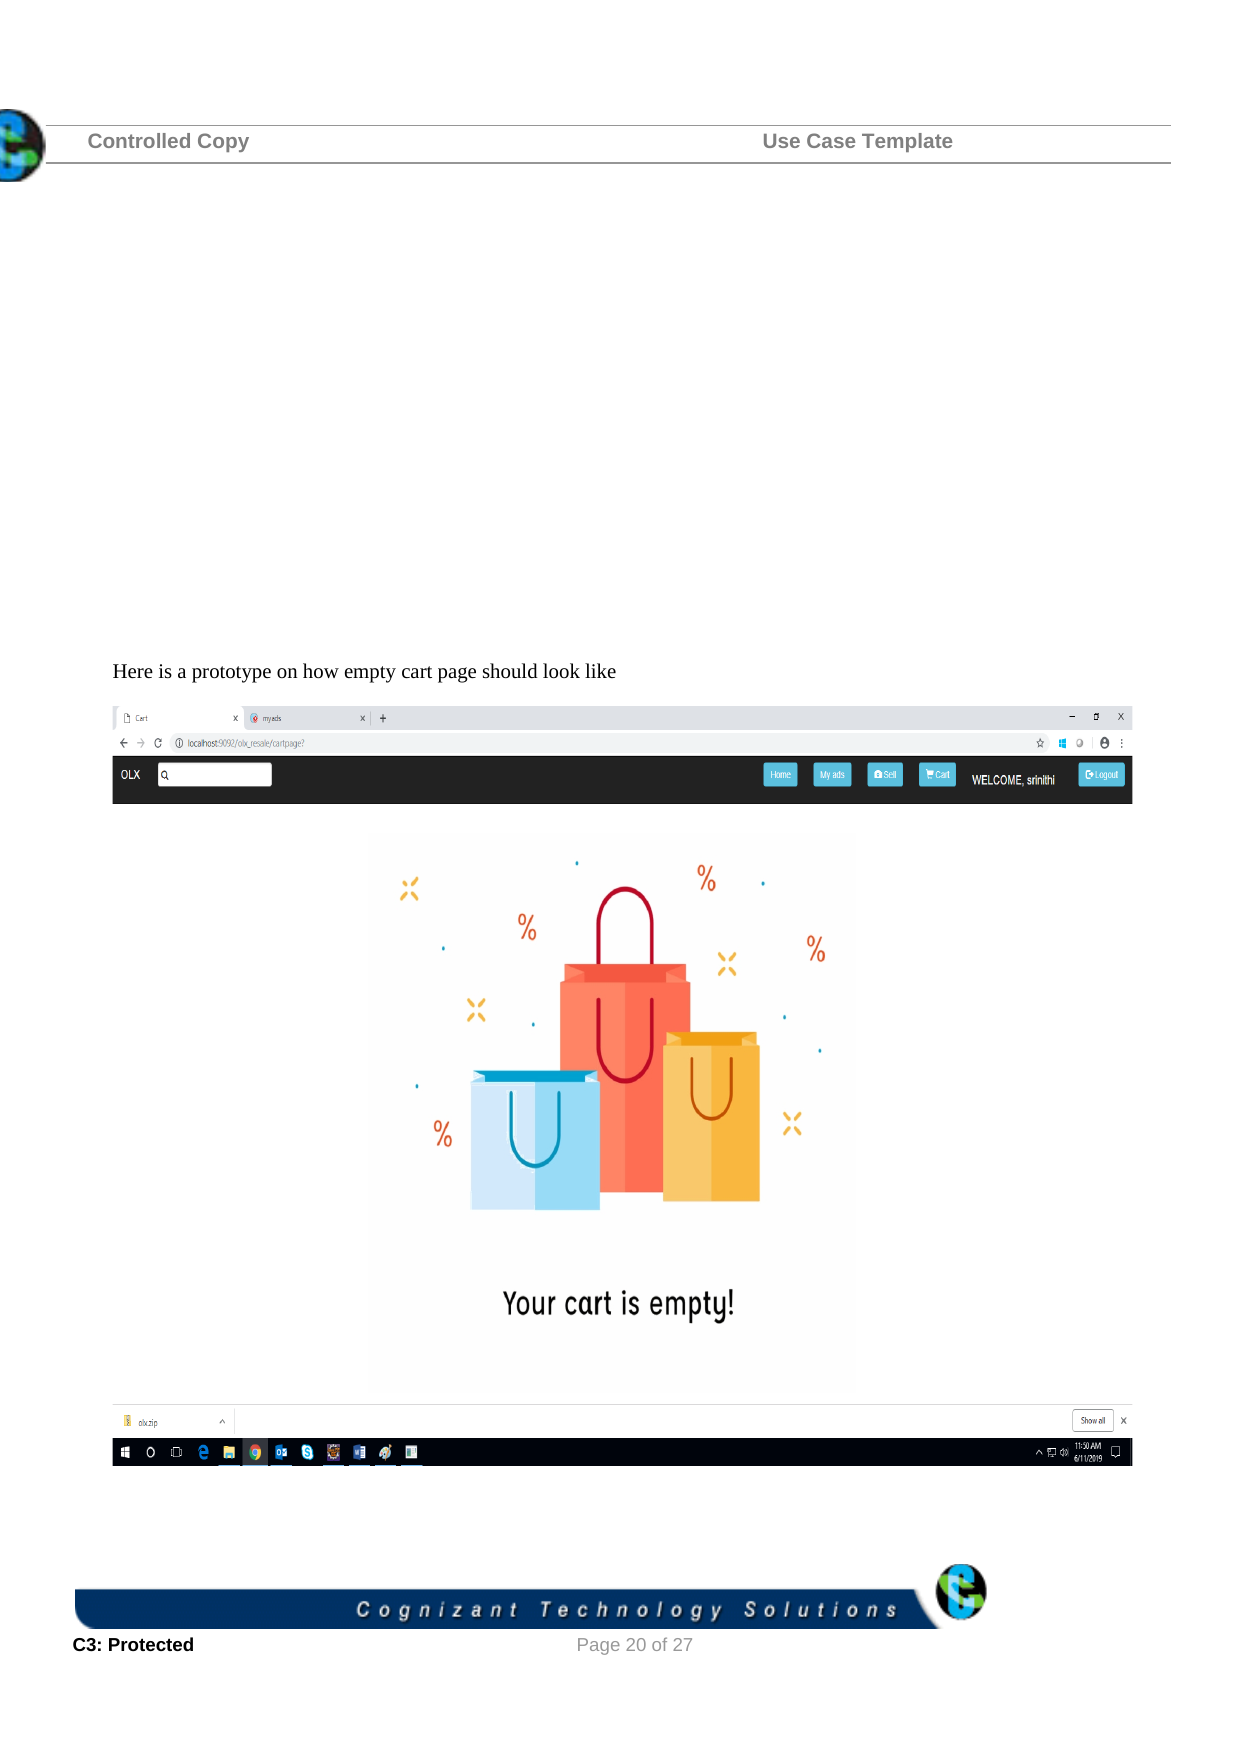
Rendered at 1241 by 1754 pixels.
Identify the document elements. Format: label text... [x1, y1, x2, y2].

text Here is a prototype on how empty cart page should look like [75, 658, 1153, 683]
picture [0, 109, 46, 182]
picture [75, 1564, 1030, 1629]
picture [112, 706, 1133, 1466]
